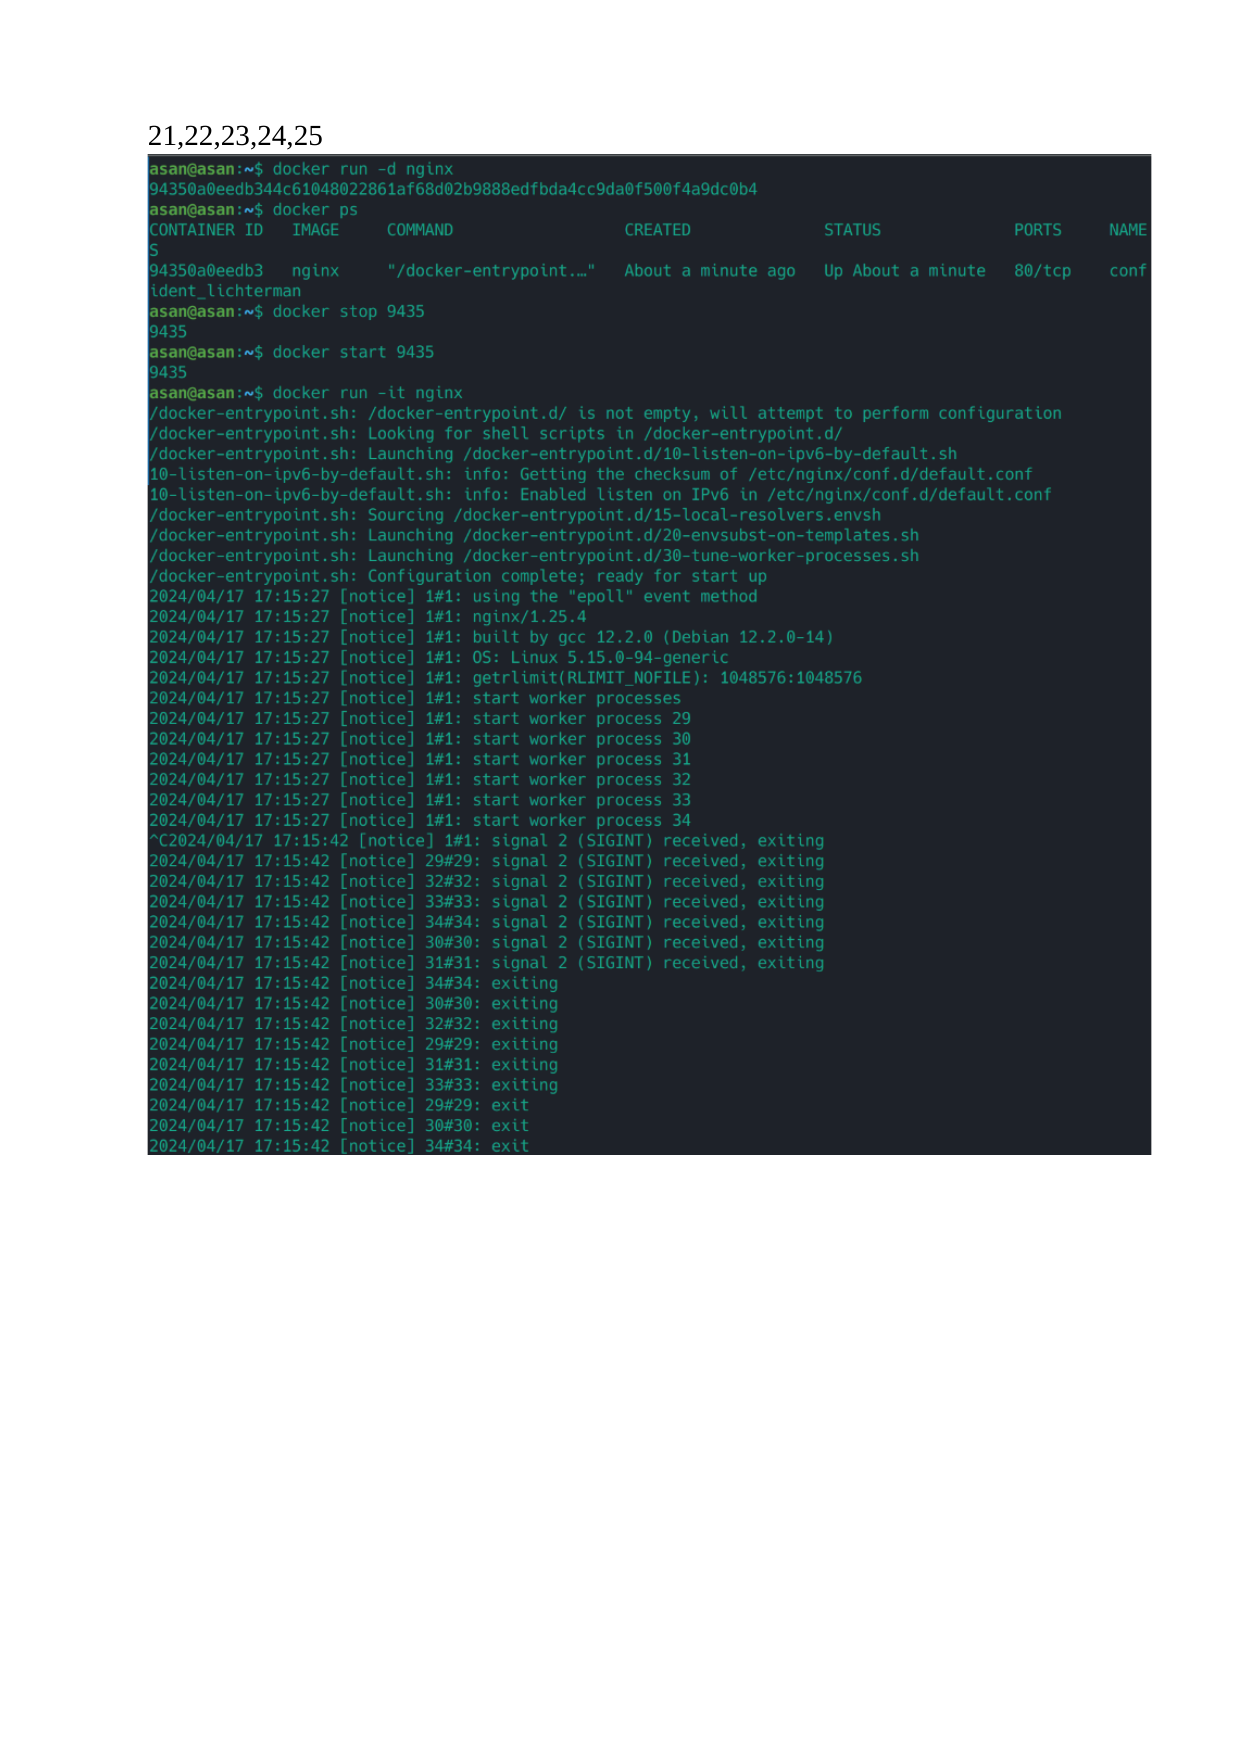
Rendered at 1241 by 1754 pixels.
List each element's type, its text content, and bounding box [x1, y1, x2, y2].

list 21,22,23,24,25 [148, 118, 1152, 152]
picture [147, 154, 1152, 1155]
